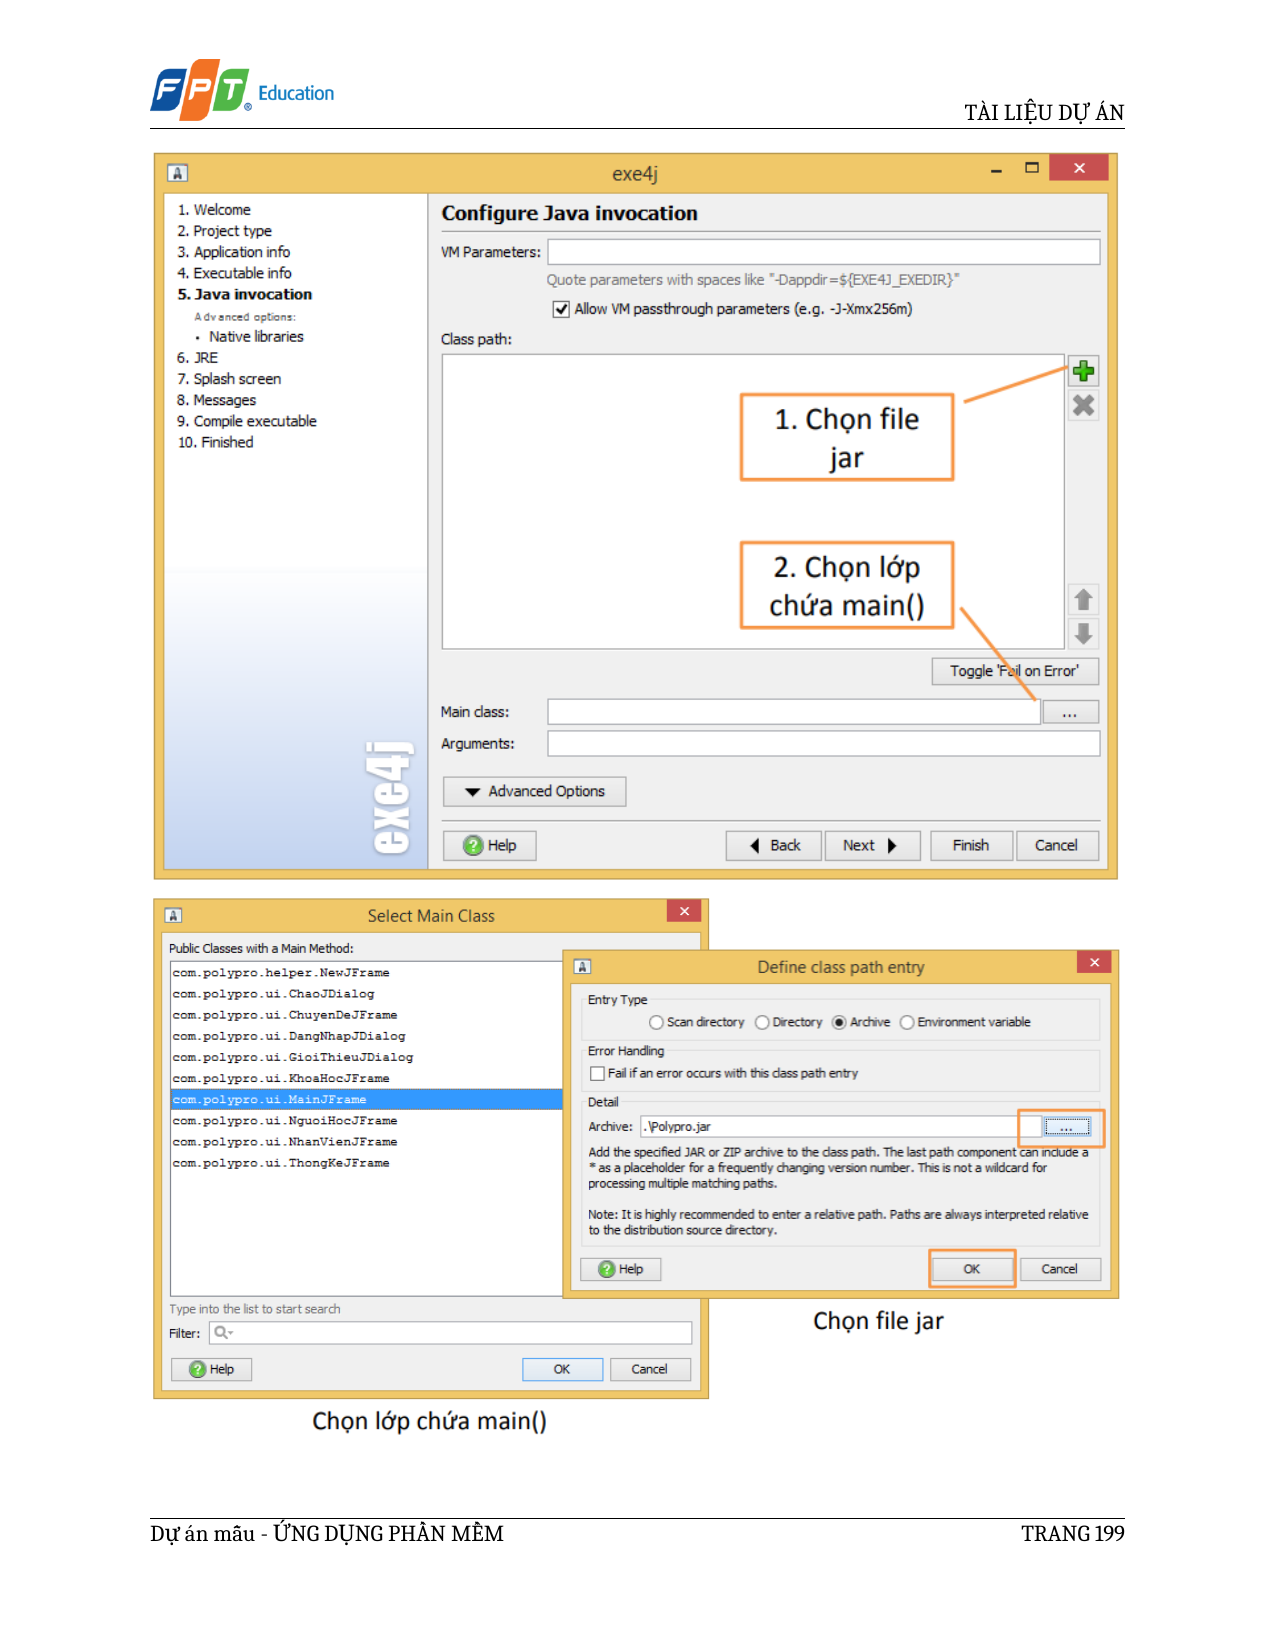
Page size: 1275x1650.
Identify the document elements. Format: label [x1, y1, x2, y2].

picture [150, 59, 336, 121]
picture [150, 150, 1125, 885]
picture [150, 894, 1125, 1437]
